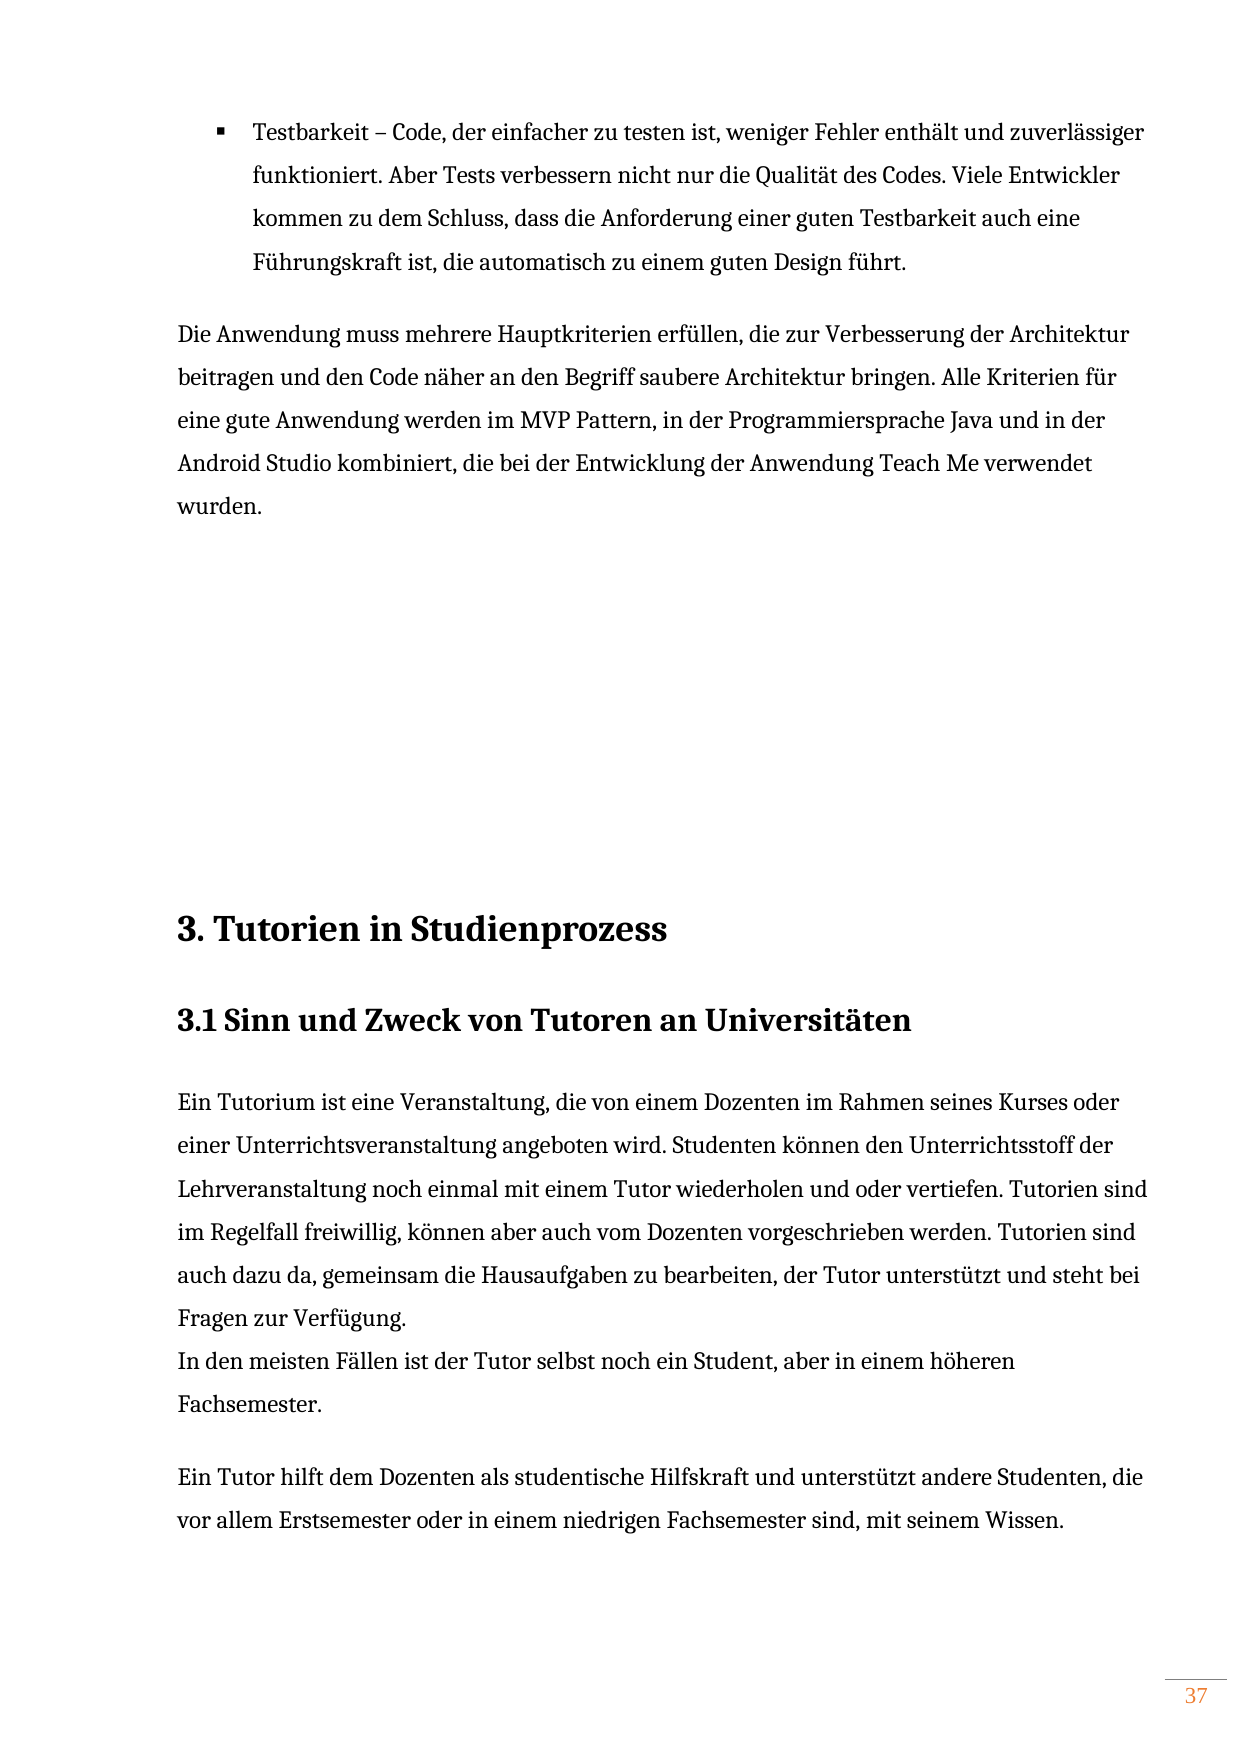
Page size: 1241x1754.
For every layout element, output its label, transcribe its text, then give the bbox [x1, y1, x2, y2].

text Ein Tutor hilft dem Dozenten als studentische Hilfskraft und unterstützt andere Studenten, die vor allem Erstsemester oder in einem niedrigen Fachsemester sind, mit seinem Wissen. [177, 1462, 1152, 1534]
subtitle 3. Tutorien in Studienprozess [177, 908, 1152, 951]
text Die Anwendung muss mehrere Hauptkriterien erfüllen, die zur Verbesserung der Architektur beitragen und den Code näher an den Begriff saubere Architektur bringen. Alle Kriterien für eine gute Anwendung werden im MVP Pattern, in der Programmiersprache Java und in der Android Studio kombiniert, die bei der Entwicklung der Anwendung Teach Me verwendet wurden. [177, 320, 1152, 521]
subtitle 3.1 Sinn und Zweck von Tutoren an Universitäten [177, 1002, 1152, 1040]
list Testbarkeit – Code, der einfacher zu testen ist, weniger Fehler enthält und zuverlässiger funktioniert. Aber Tests verbessern nicht nur die Qualität des Codes. Viele Entwickler kommen zu dem Schluss, dass die Anforderung einer guten Testbarkeit auch eine Führungskraft ist, die automatisch zu einem guten Design führt. [215, 118, 1152, 276]
text Ein Tutorium ist eine Veranstaltung, die von einem Dozenten im Rahmen seines Kurses oder einer Unterrichtsveranstaltung angeboten wird. Studenten können den Unterrichtsstoff der Lehrveranstaltung noch einmal mit einem Tutor wiederholen und oder vertiefen. Tutorien sind im Regelfall freiwillig, können aber auch vom Dozenten vorgeschrieben werden. Tutorien sind auch dazu da, gemeinsam die Hausaufgaben zu bearbeiten, der Tutor unterstützt und steht bei Fragen zur Verfügung. In den meisten Fällen ist der Tutor selbst noch ein Student, aber in einem höheren Fachsemester. [177, 1088, 1152, 1419]
